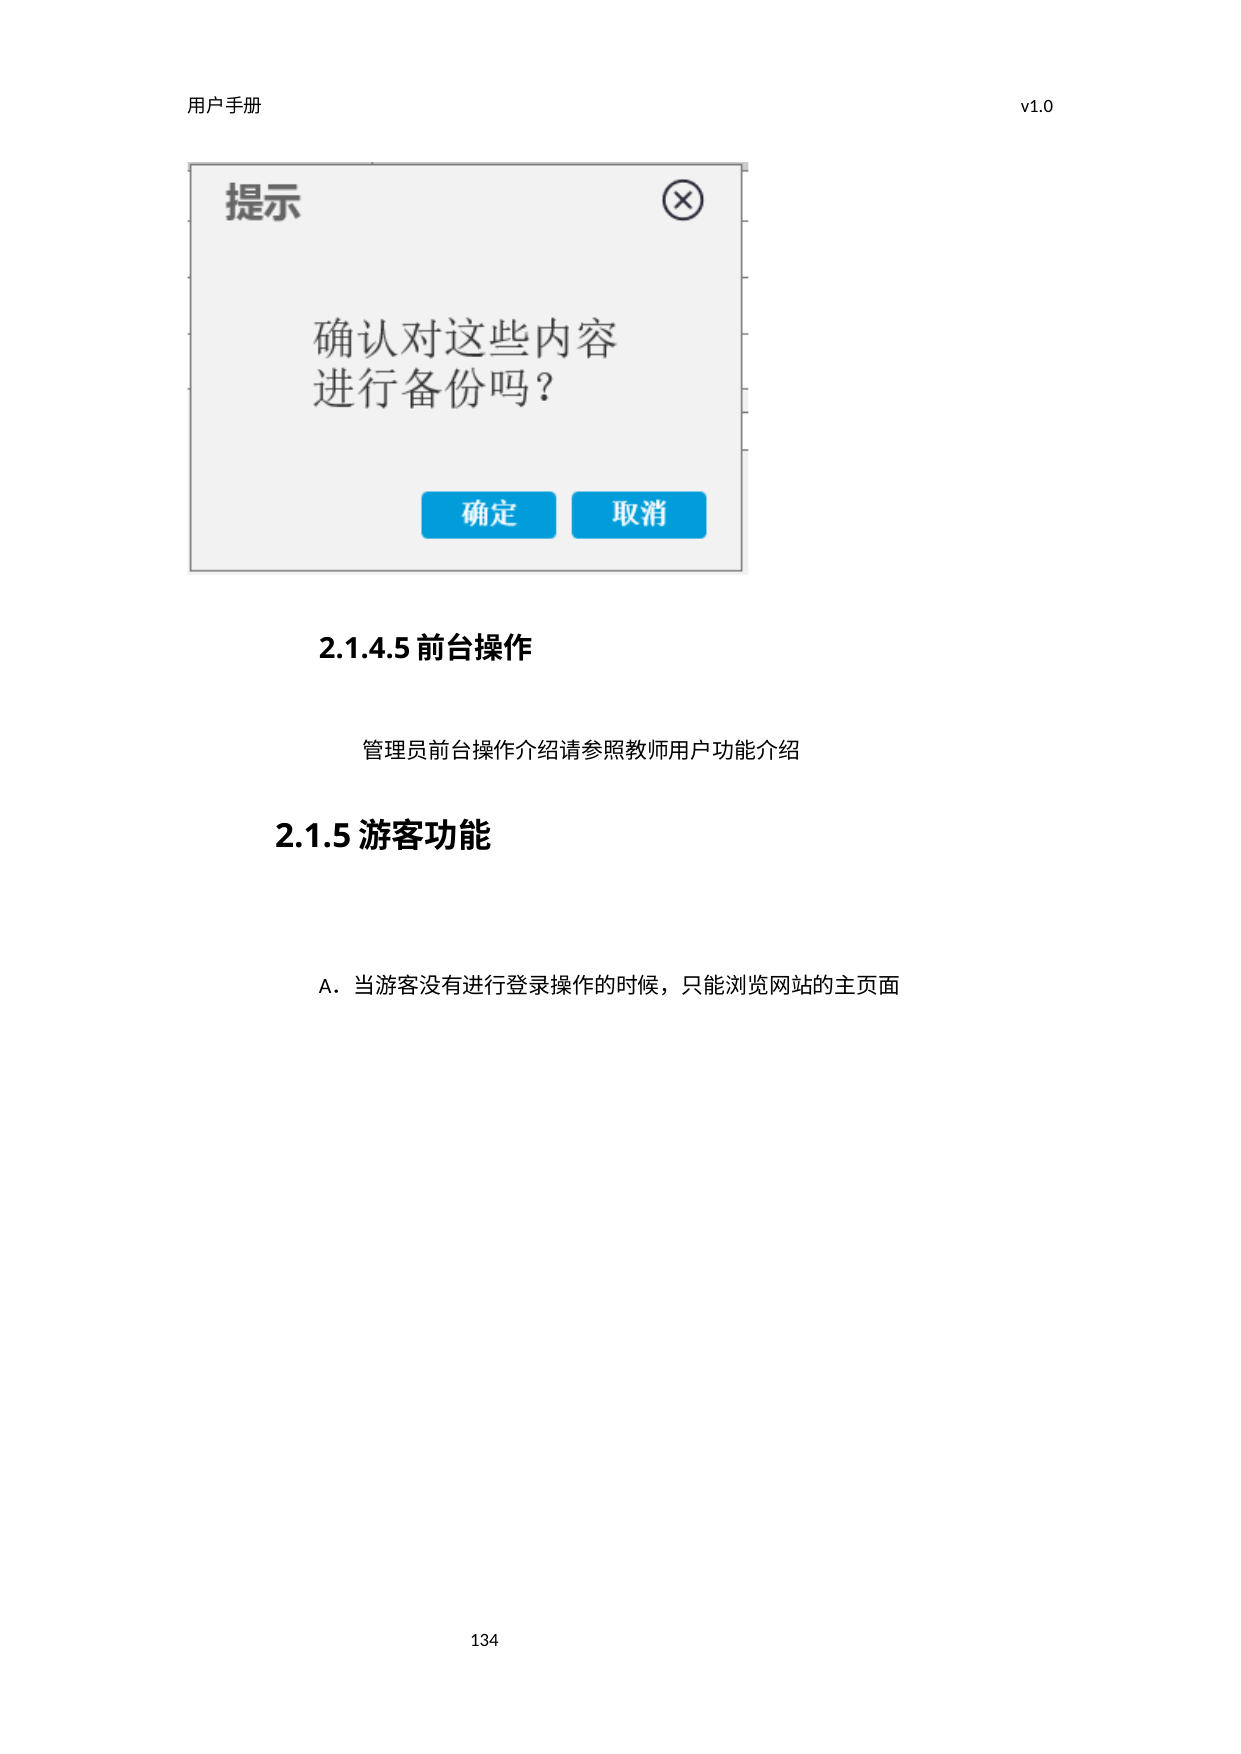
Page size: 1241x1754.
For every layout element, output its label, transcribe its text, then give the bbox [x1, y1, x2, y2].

picture [187, 162, 749, 575]
subtitle 2.1.5游客功能 [231, 800, 1053, 865]
text A．当游客没有进行登录操作的时候，只能浏览网站的主页面 [187, 968, 1053, 1000]
text 管理员前台操作介绍请参照教师用户功能介绍 [187, 732, 1053, 765]
subtitle 2.1.4.5前台操作 [319, 614, 1053, 679]
